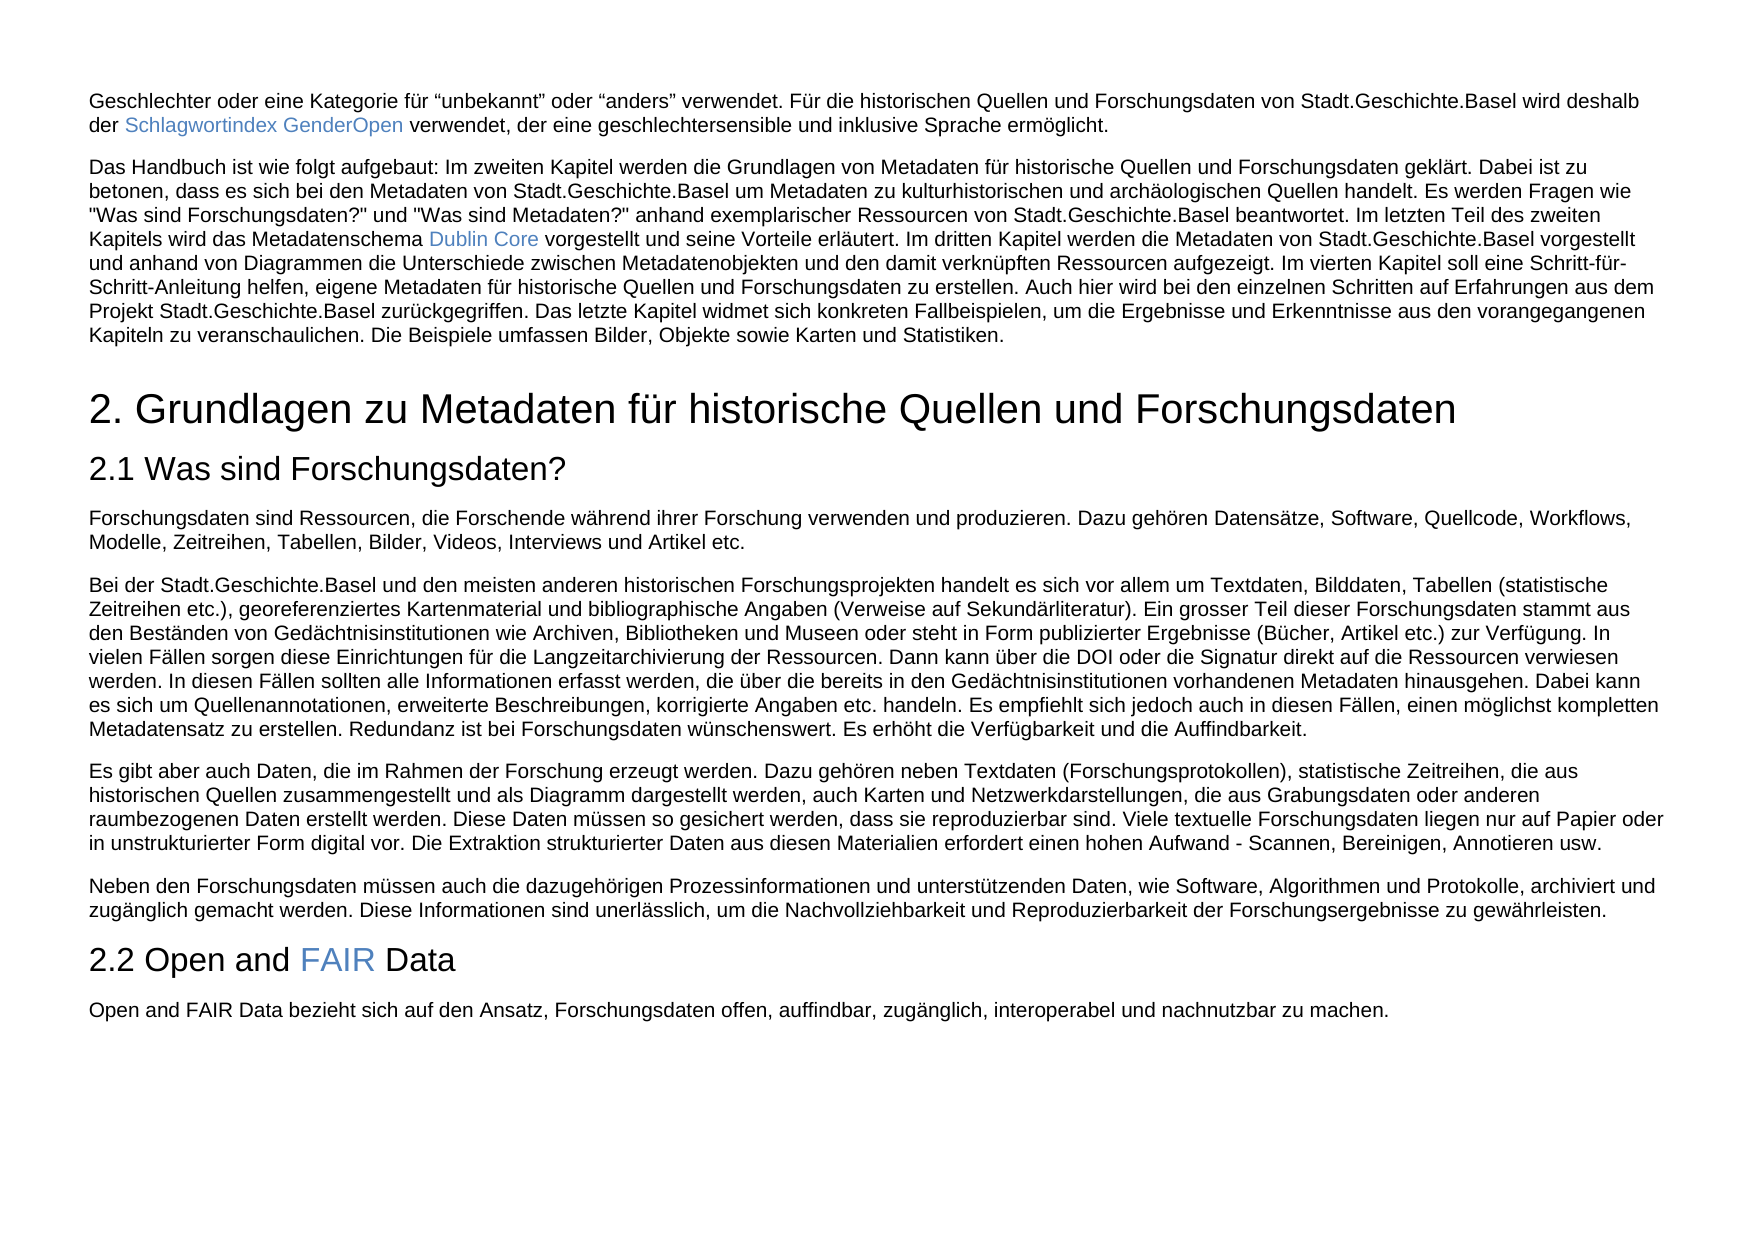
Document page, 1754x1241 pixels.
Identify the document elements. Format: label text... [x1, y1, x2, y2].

text Es gibt aber auch Daten, die im Rahmen der Forschung erzeugt werden. Dazu gehören neben Textdaten (Forschungsprotokollen), statistische Zeitreihen, die aus historischen Quellen zusammengestellt und als Diagramm dargestellt werden, auch Karten und Netzwerkdarstellungen, die aus Grabungsdaten oder anderen raumbezogenen Daten erstellt werden. Diese Daten müssen so gesichert werden, dass sie reproduzierbar sind. Viele textuelle Forschungsdaten liegen nur auf Papier oder in unstrukturierter Form digital vor. Die Extraktion strukturierter Daten aus diesen Materialien erfordert einen hohen Aufwand - Scannen, Bereinigen, Annotieren usw. [88, 759, 1665, 855]
text Das Handbuch ist wie folgt aufgebaut: Im zweiten Kapitel werden die Grundlagen von Metadaten für historische Quellen und Forschungsdaten geklärt. Dabei ist zu betonen, dass es sich bei den Metadaten von Stadt.Geschichte.Basel um Metadaten zu kulturhistorischen und archäologischen Quellen handelt. Es werden Fragen wie "Was sind Forschungsdaten?" und "Was sind Metadaten?" anhand exemplarischer Ressourcen von Stadt.Geschichte.Basel beantwortet. Im letzten Teil des zweiten Kapitels wird das Metadatenschema Dublin Core vorgestellt und seine Vorteile erläutert. Im dritten Kapitel werden die Metadaten von Stadt.Geschichte.Basel vorgestellt und anhand von Diagrammen die Unterschiede zwischen Metadatenobjekten und den damit verknüpften Ressourcen aufgezeigt. Im vierten Kapitel soll eine Schritt-für-Schritt-Anleitung helfen, eigene Metadaten für historische Quellen und Forschungsdaten zu erstellen. Auch hier wird bei den einzelnen Schritten auf Erfahrungen aus dem Projekt Stadt.Geschichte.Basel zurückgegriffen. Das letzte Kapitel widmet sich konkreten Fallbeispielen, um die Ergebnisse und Erkenntnisse aus den vorangegangenen Kapiteln zu veranschaulichen. Die Beispiele umfassen Bilder, Objekte sowie Karten und Statistiken. [88, 155, 1665, 347]
text Bei der Stadt.Geschichte.Basel und den meisten anderen historischen Forschungsprojekten handelt es sich vor allem um Textdaten, Bilddaten, Tabellen (statistische Zeitreihen etc.), georeferenziertes Kartenmaterial und bibliographische Angaben (Verweise auf Sekundärliteratur). Ein grosser Teil dieser Forschungsdaten stammt aus den Beständen von Gedächtnisinstitutionen wie Archiven, Bibliotheken und Museen oder steht in Form publizierter Ergebnisse (Bücher, Artikel etc.) zur Verfügung. In vielen Fällen sorgen diese Einrichtungen für die Langzeitarchivierung der Ressourcen. Dann kann über die DOI oder die Signatur direkt auf die Ressourcen verwiesen werden. In diesen Fällen sollten alle Informationen erfasst werden, die über die bereits in den Gedächtnisinstitutionen vorhandenen Metadaten hinausgehen. Dabei kann es sich um Quellenannotationen, erweiterte Beschreibungen, korrigierte Angaben etc. handeln. Es empfiehlt sich jedoch auch in diesen Fällen, einen möglichst kompletten Metadatensatz zu erstellen. Redundanz ist bei Forschungsdaten wünschenswert. Es erhöht die Verfügbarkeit und die Auffindbarkeit. [88, 573, 1665, 741]
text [88, 88, 1665, 136]
text Neben den Forschungsdaten müssen auch die dazugehörigen Prozessinformationen und unterstützenden Daten, wie Software, Algorithmen und Protokolle, archiviert und zugänglich gemacht werden. Diese Informationen sind unerlässlich, um die Nachvollziehbarkeit und Reproduzierbarkeit der Forschungsergebnisse zu gewährleisten. [88, 874, 1665, 922]
text Forschungsdaten sind Ressourcen, die Forschende während ihrer Forschung verwenden und produzieren. Dazu gehören Datensätze, Software, Quellcode, Workflows, Modelle, Zeitreihen, Tabellen, Bilder, Videos, Interviews und Artikel etc. [88, 506, 1665, 554]
subtitle 2.1 Was sind Forschungsdaten? [88, 449, 1665, 487]
text Open and FAIR Data bezieht sich auf den Ansatz, Forschungsdaten offen, auffindbar, zugänglich, interoperabel und nachnutzbar zu machen. [88, 998, 1665, 1022]
subtitle 2.2 Open and FAIR Data [88, 941, 1665, 979]
subtitle 2. Grundlagen zu Metadaten für historische Quellen und Forschungsdaten [88, 384, 1665, 432]
